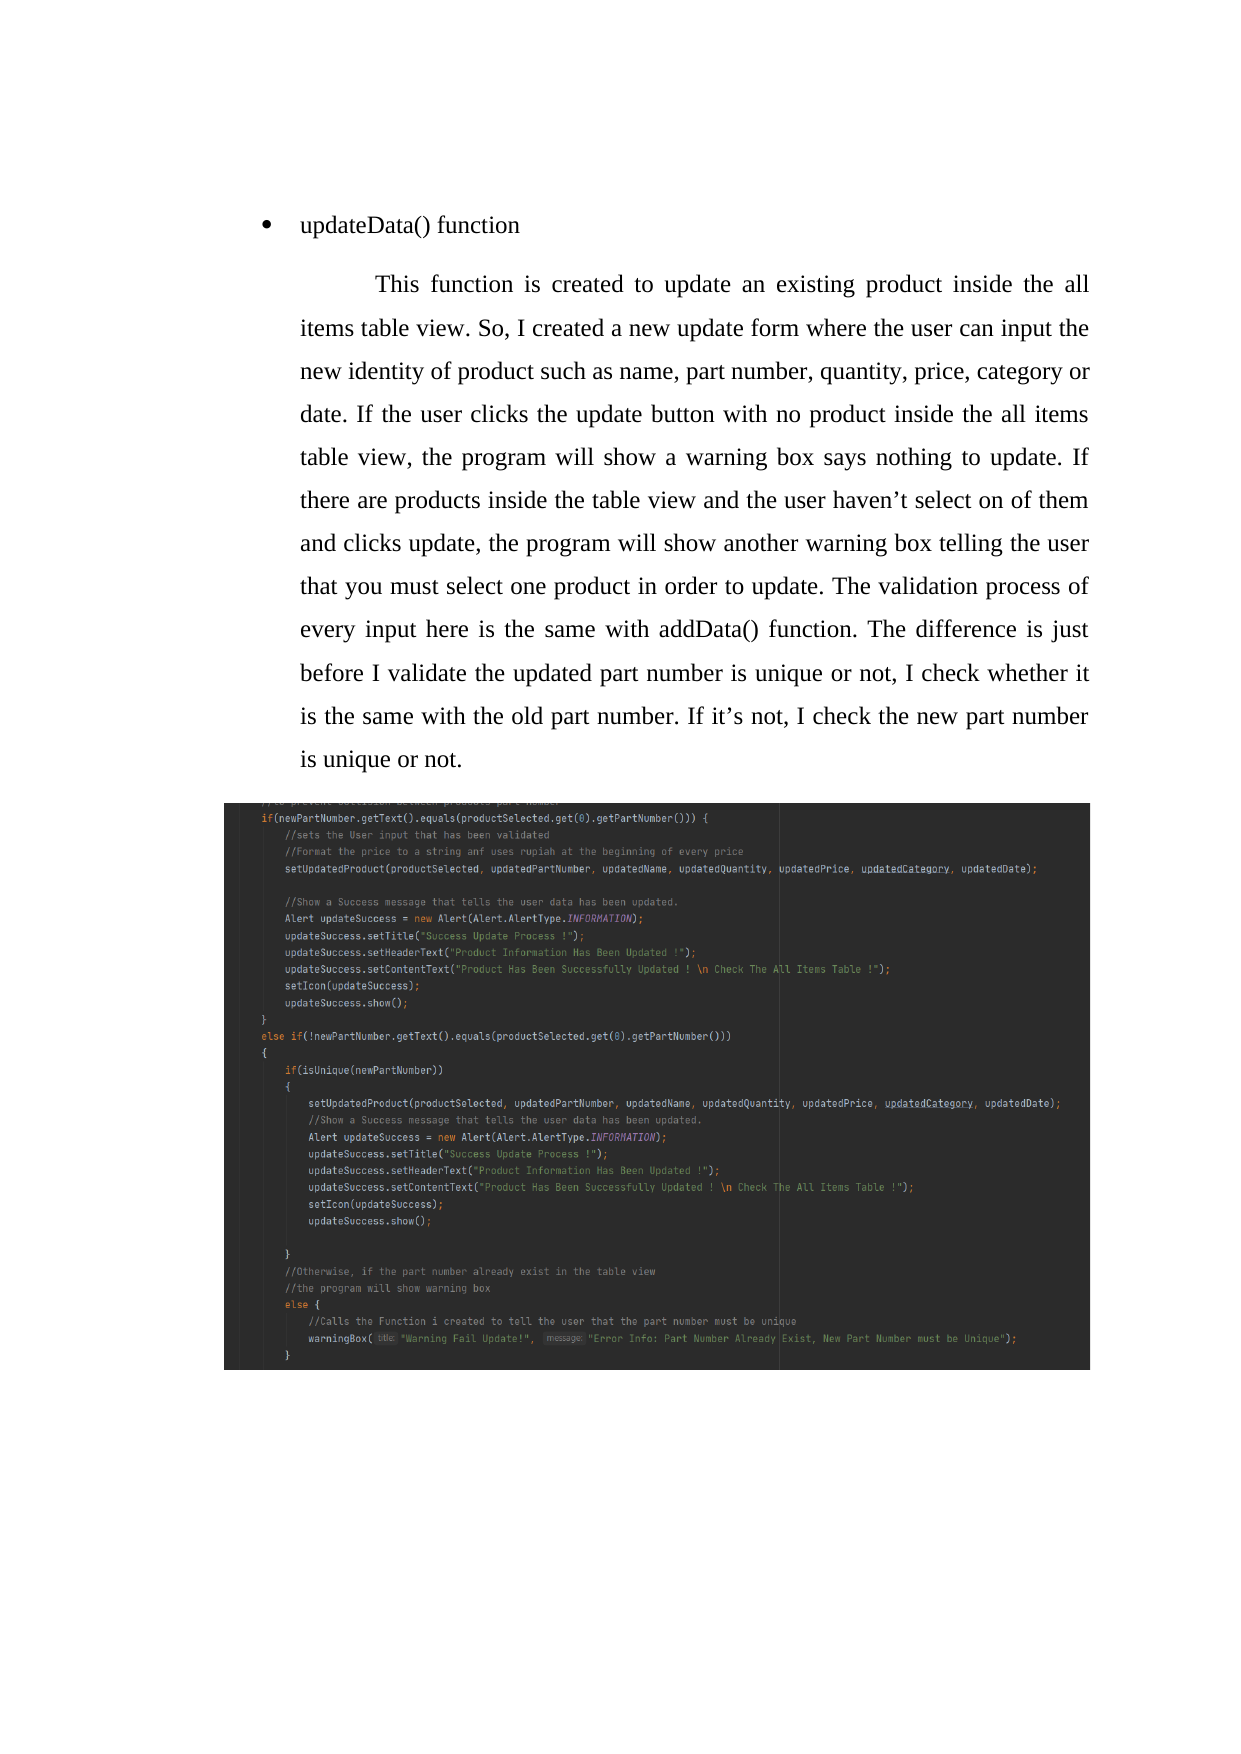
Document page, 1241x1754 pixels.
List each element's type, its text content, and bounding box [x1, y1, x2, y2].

text This function is created to update an existing product inside the all items table view. So, I created a new update form where the user can input the new identity of product such as name, part number, quantity, price, category or date. If the user clicks the update button with no product inside the all items table view, the program will show a warning box says nothing to update. If there are products inside the table view and the user haven’t select on of them and clicks update, the program will show another warning box telling the user that you must select one product in order to update. The validation process of every input here is the same with addData() function. The difference is just before I validate the updated part number is unique or not, I check whether it is the same with the old part number. If it’s not, I check the new part number is unique or not. [300, 269, 1090, 773]
picture [224, 803, 1091, 1370]
list updateData() function [262, 210, 1090, 238]
